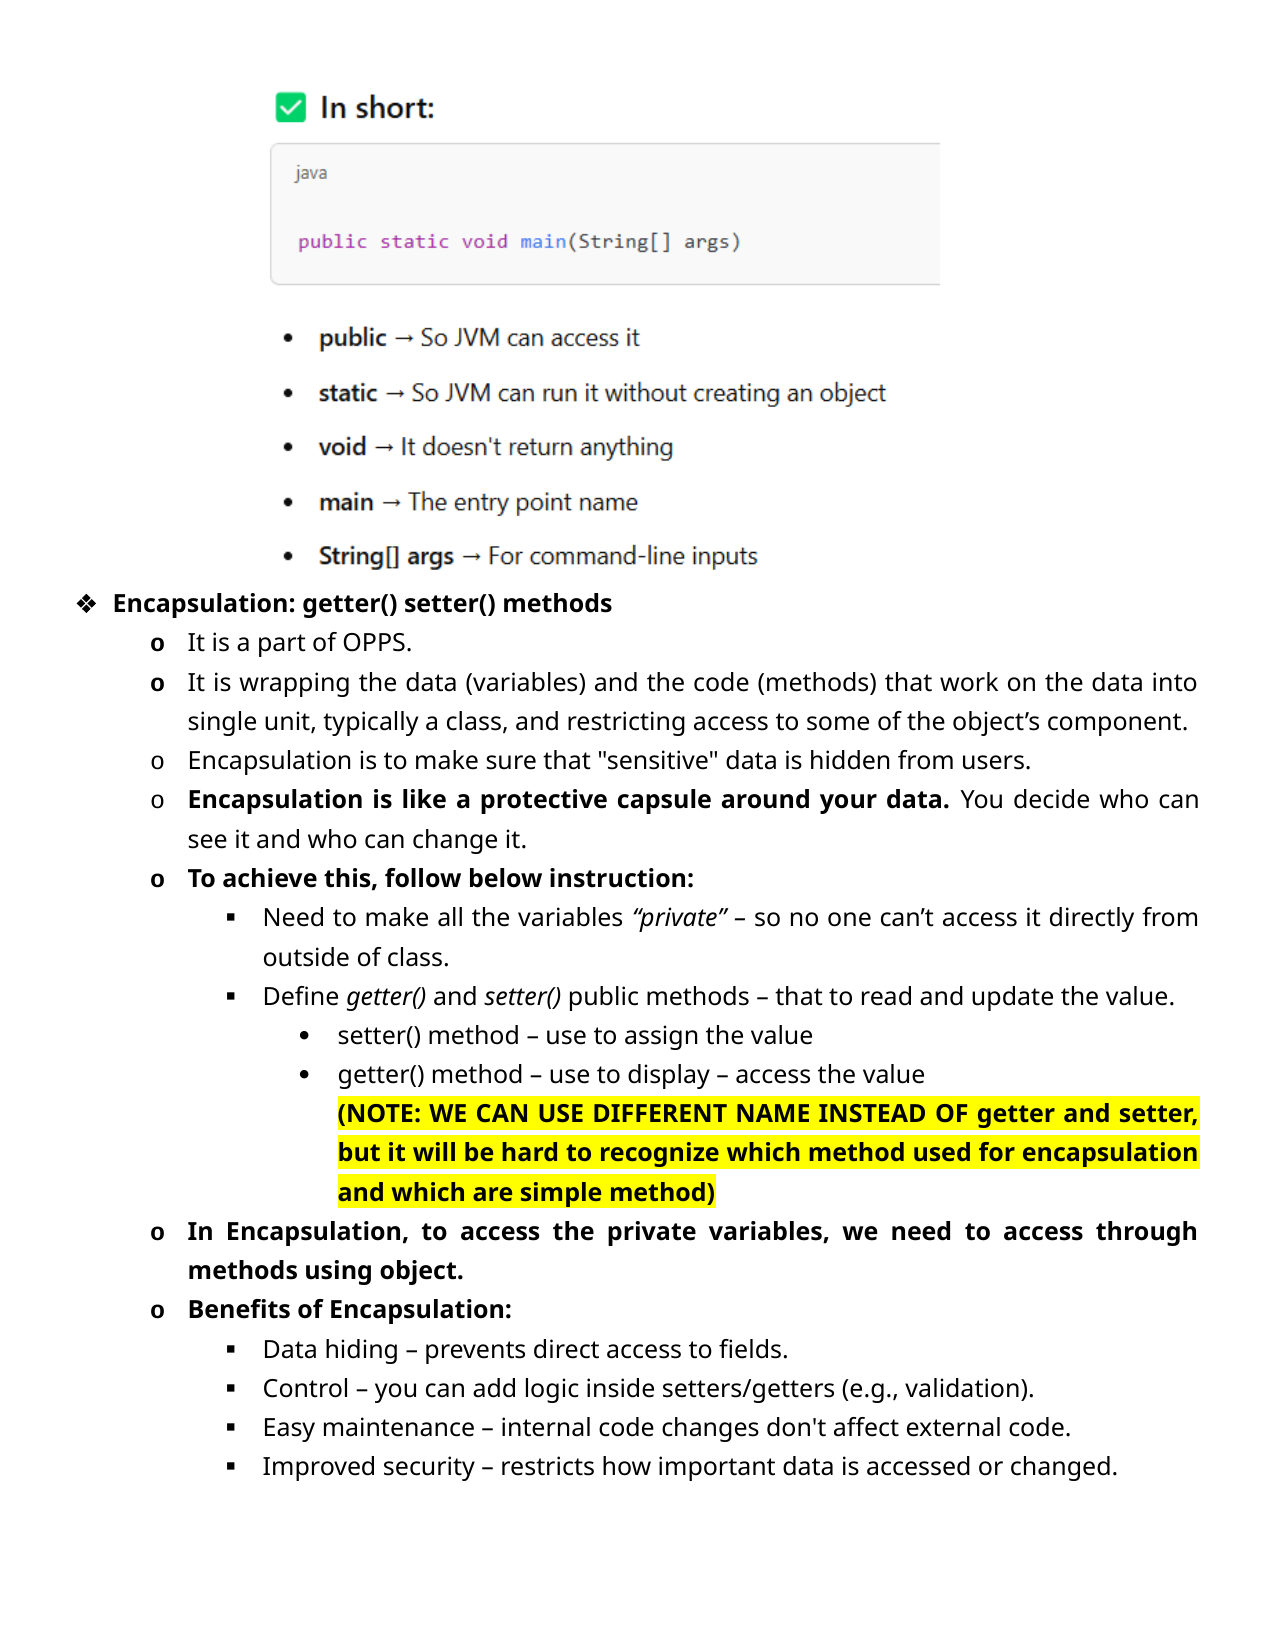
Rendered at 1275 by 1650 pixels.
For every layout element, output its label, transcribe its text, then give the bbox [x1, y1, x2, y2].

list Benefits of Encapsulation: [150, 1292, 1200, 1326]
list Improved security – restricts how important data is accessed or changed. [225, 1449, 1200, 1483]
list It is a part of OPPS. [150, 625, 1200, 659]
picture [262, 75, 941, 581]
list Define getter() and setter() public methods – that to read and update the value. [225, 978, 1200, 1012]
list Data hiding – prevents direct access to fields. [225, 1331, 1200, 1365]
list getter() method – use to display – access the value [300, 1057, 1200, 1091]
list Encapsulation is to make sure that "sensitive" data is hidden from users. [150, 743, 1200, 777]
list (NOTE: WE CAN USE DIFFERENT NAME INSTEAD OF getter and setter, but it will be hard to recognize which method used for encapsulation and which are simple method) [337, 1096, 1200, 1208]
list setter() method – use to assign the value [300, 1017, 1200, 1052]
list To achieve this, follow below instruction: [150, 861, 1200, 895]
list It is wrapping the data (variables) and the code (methods) that work on the data into single unit, typically a class, and restricting access to some of the object’s component. [150, 664, 1200, 738]
list In Encapsulation, to access the private variables, we need to access through methods using object. [150, 1213, 1200, 1287]
list Encapsulation: getter() setter() methods [75, 586, 1200, 620]
list Easy maintenance – internal code changes don't affect external code. [225, 1409, 1200, 1444]
list Encapsulation is like a protective capsule around your data. You decide who can see it and who can change it. [150, 782, 1200, 856]
list Need to make all the variables “private” – so no one can’t access it directly from outside of class. [225, 900, 1200, 973]
list Control – you can add logic inside setters/getters (e.g., validation). [225, 1370, 1200, 1404]
